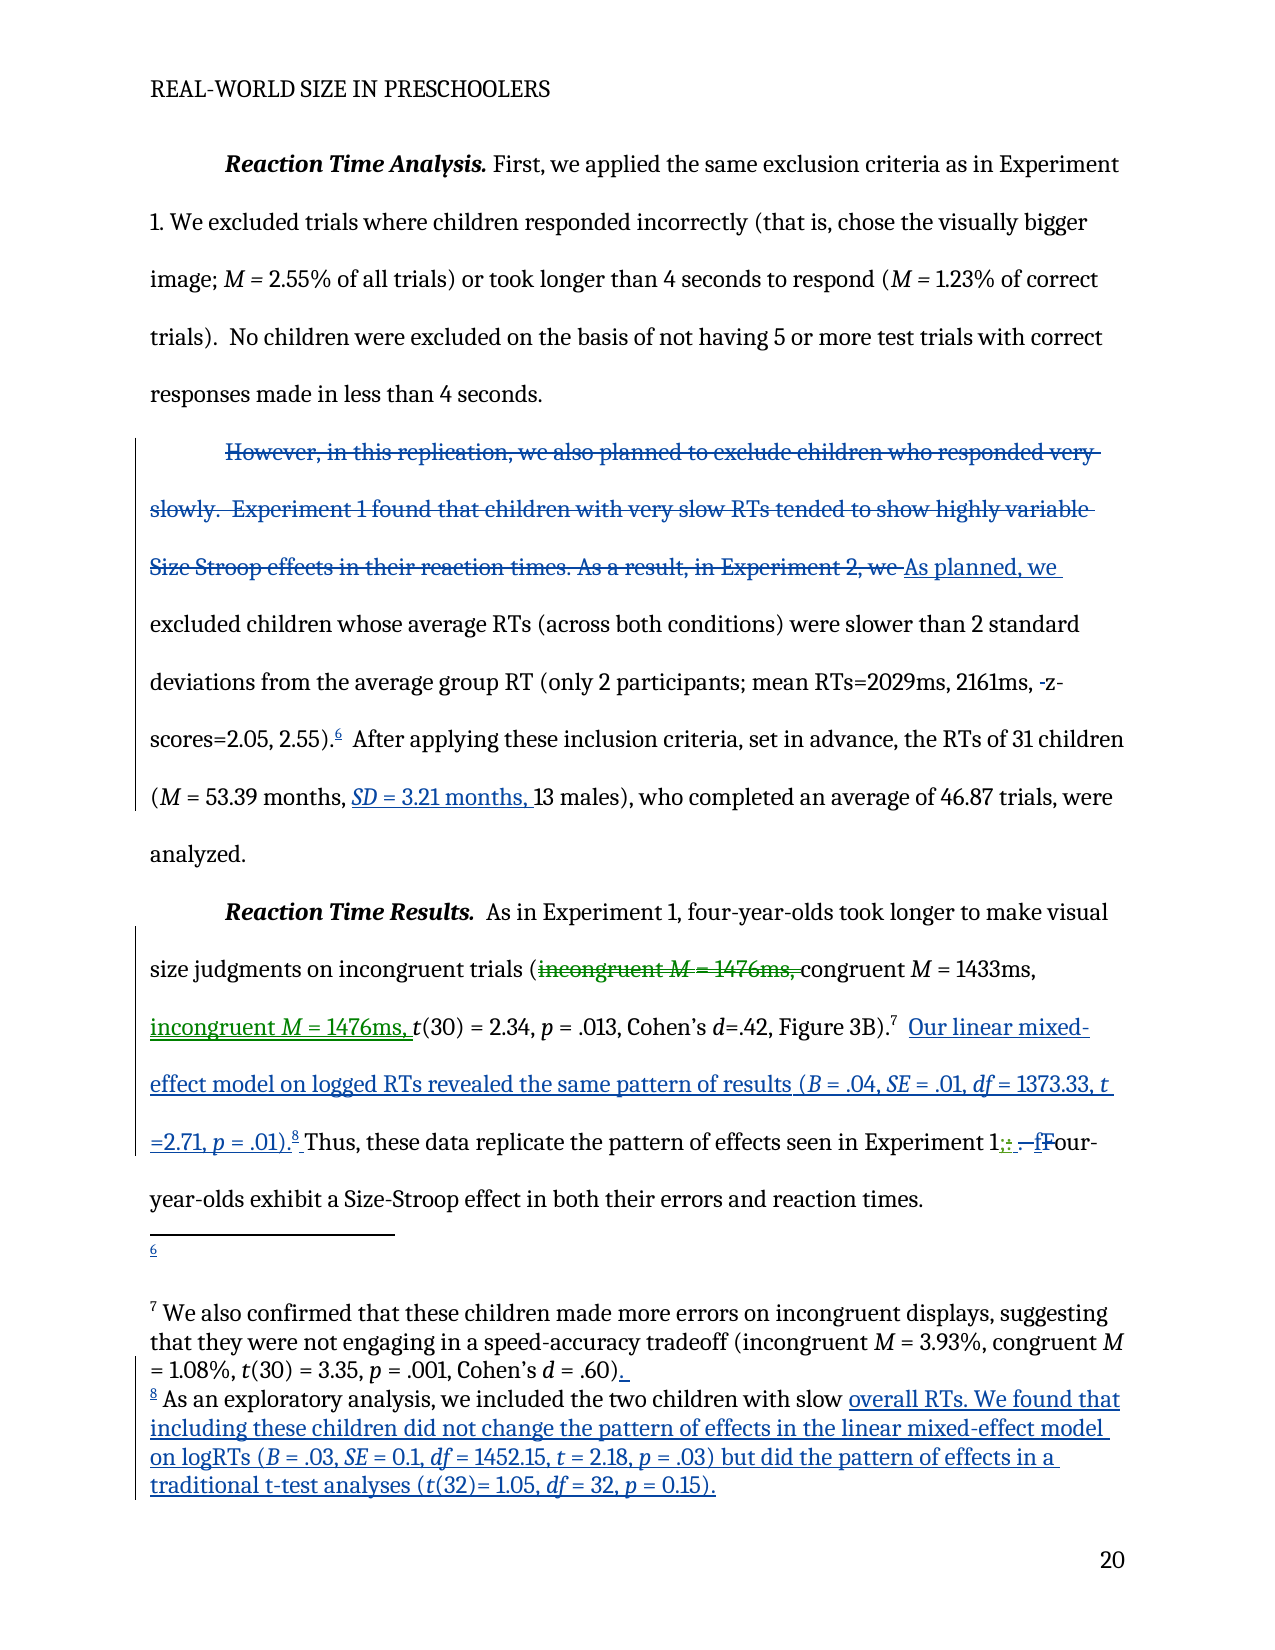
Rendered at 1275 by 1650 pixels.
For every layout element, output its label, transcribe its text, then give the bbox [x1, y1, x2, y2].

text Reaction Time Analysis. First, we applied the same exclusion criteria as in Experiment 1. We excluded trials where children responded incorrectly (that is, chose the visually bigger image; M = 2.55% of all trials) or took longer than 4 seconds to respond (M = 1.23% of correct trials). No children were excluded on the basis of not having 5 or more test trials with correct responses made in less than 4 seconds. [150, 150, 1125, 409]
text Reaction Time Results. As in Experiment 1, four-year-olds took longer to make visual size judgments on incongruent trials (congruent M = 1433ms, t(30) = 2.34, p = .013, Cohen’s d=.42, Figure 3B). Thus, these data replicate the pattern of effects seen in Experiment 1our-year-olds exhibit a Size-Stroop effect in both their errors and reaction times. [150, 897, 1125, 1214]
text excluded children whose average RTs (across both conditions) were slower than 2 standard deviations from the average group RT (only 2 participants; mean RTs=2029ms, 2161ms, z-scores=2.05, 2.55). After applying these inclusion criteria, set in advance, the RTs of 31 children (M = 53.39 months, 13 males), who completed an average of 46.87 trials, were analyzed. [150, 437, 1125, 869]
